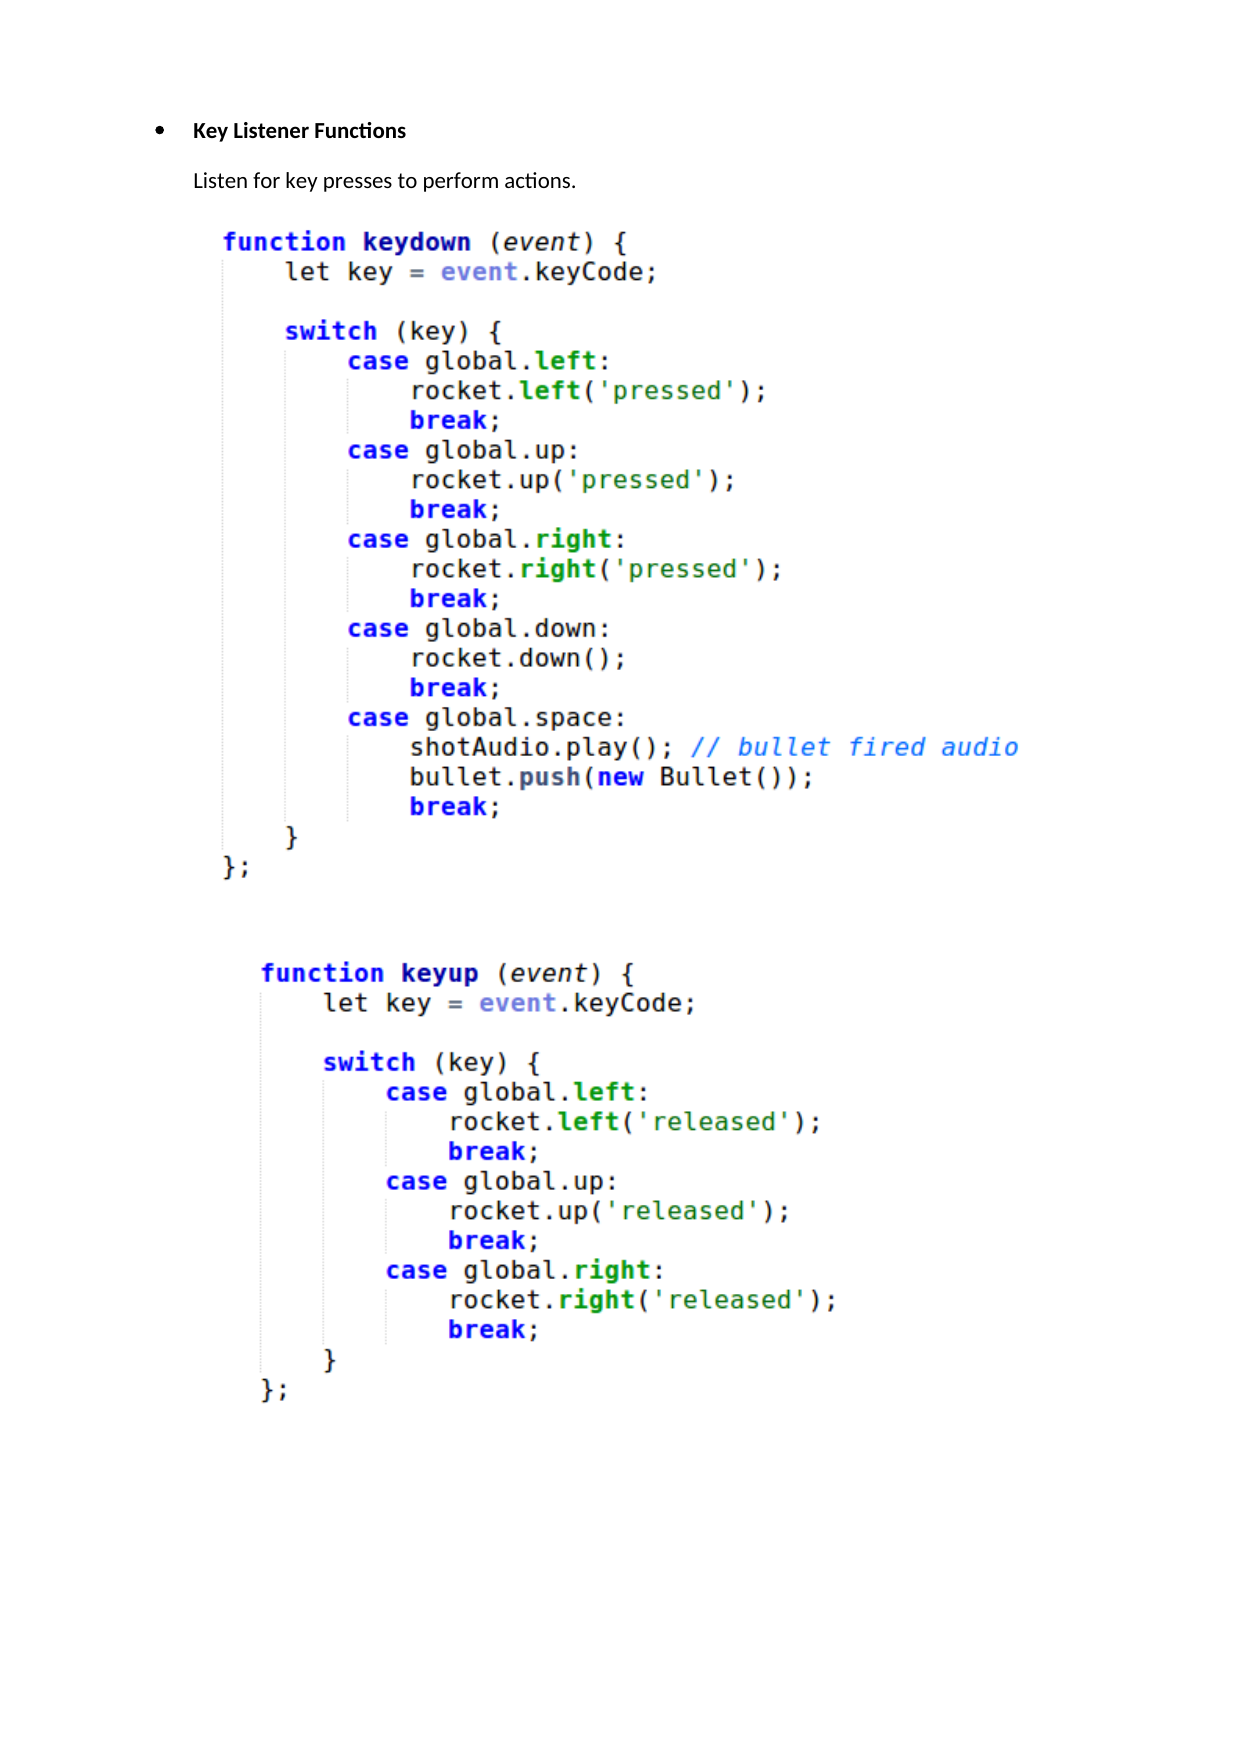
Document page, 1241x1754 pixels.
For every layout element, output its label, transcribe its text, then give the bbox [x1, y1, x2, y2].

list Key Listener Functions [156, 118, 1122, 143]
picture [211, 218, 1029, 903]
picture [235, 943, 849, 1429]
list Listen for key presses to perform actions. [118, 168, 1122, 193]
